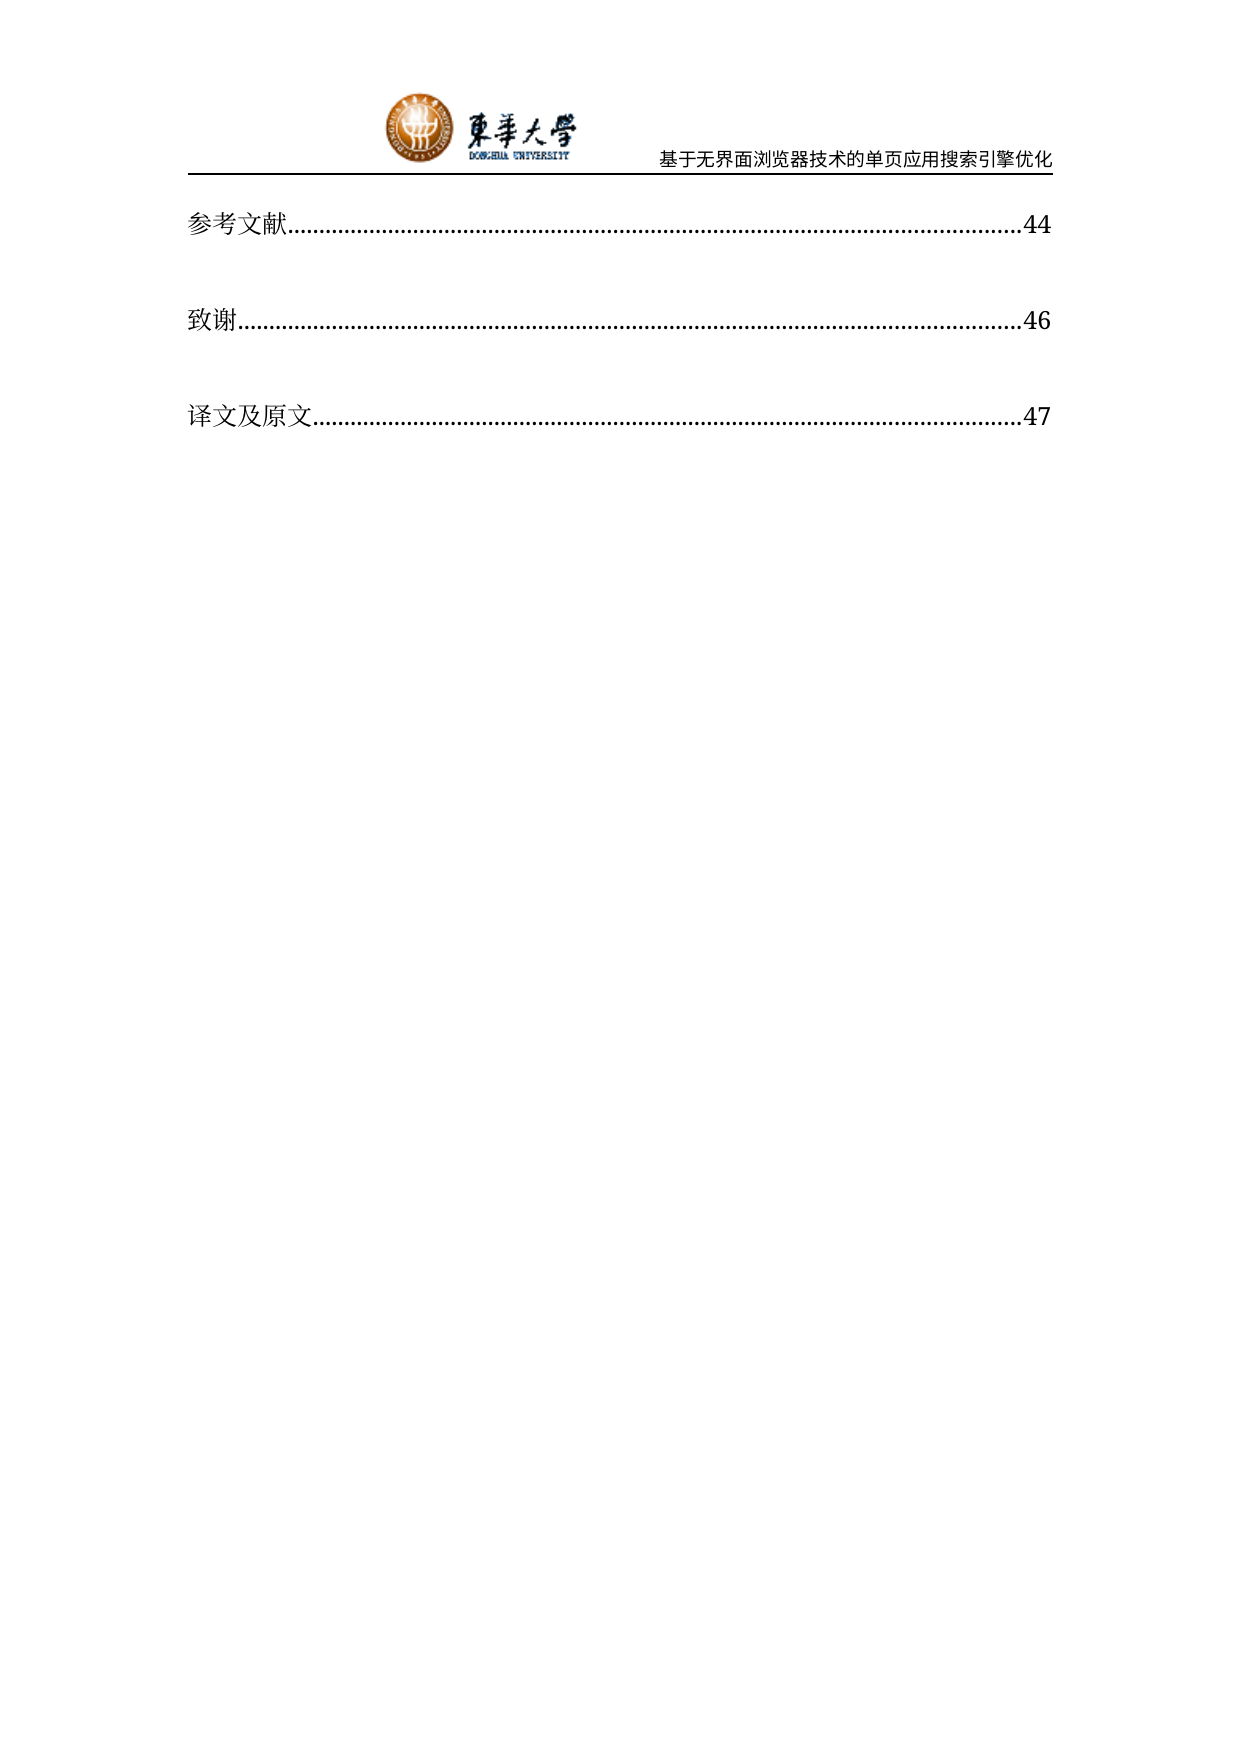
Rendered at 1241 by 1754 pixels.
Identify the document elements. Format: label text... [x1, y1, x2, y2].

text 致谢 46 [187, 286, 1053, 351]
picture [382, 88, 581, 166]
text 参考文献 44 [187, 191, 1053, 256]
text 译文及原文 47 [187, 382, 1053, 447]
